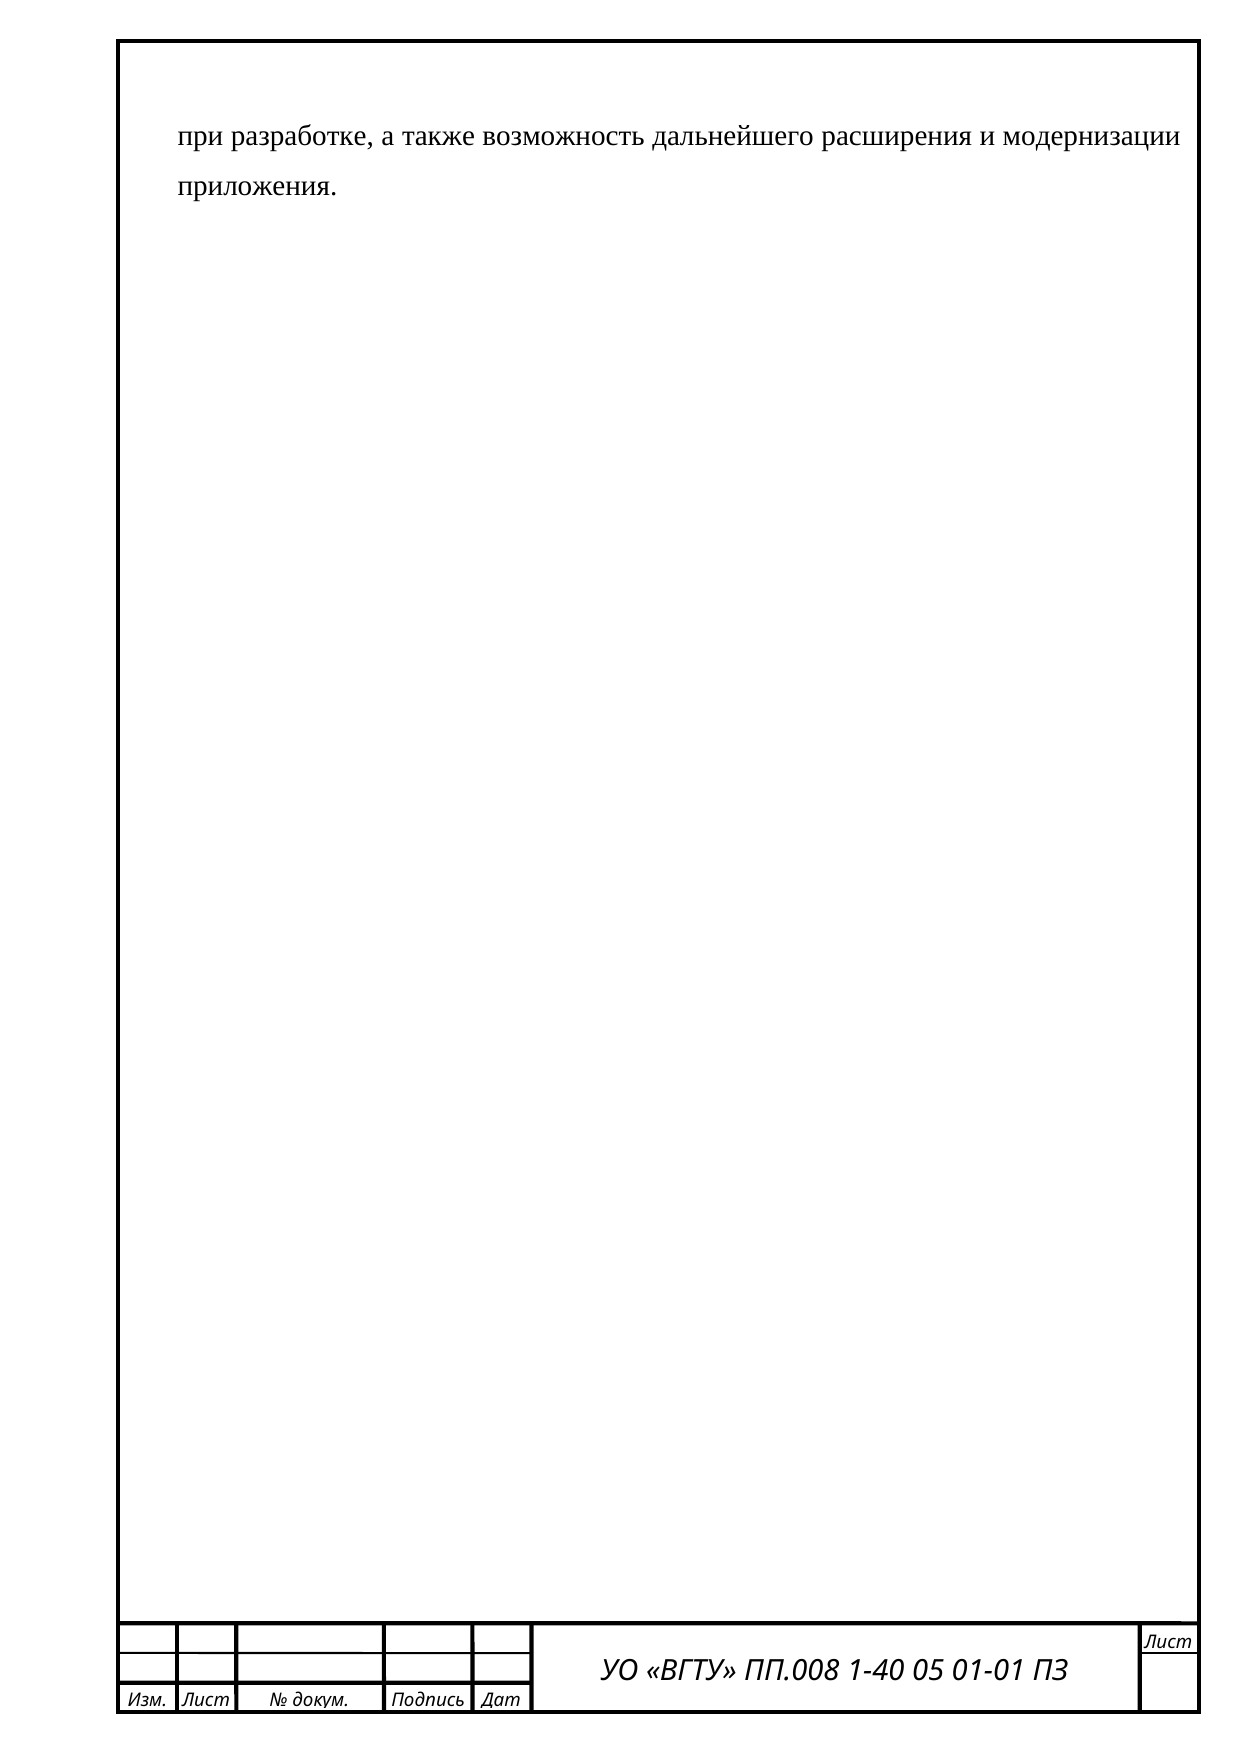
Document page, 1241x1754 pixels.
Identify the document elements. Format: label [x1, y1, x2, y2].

text [177, 118, 1181, 202]
